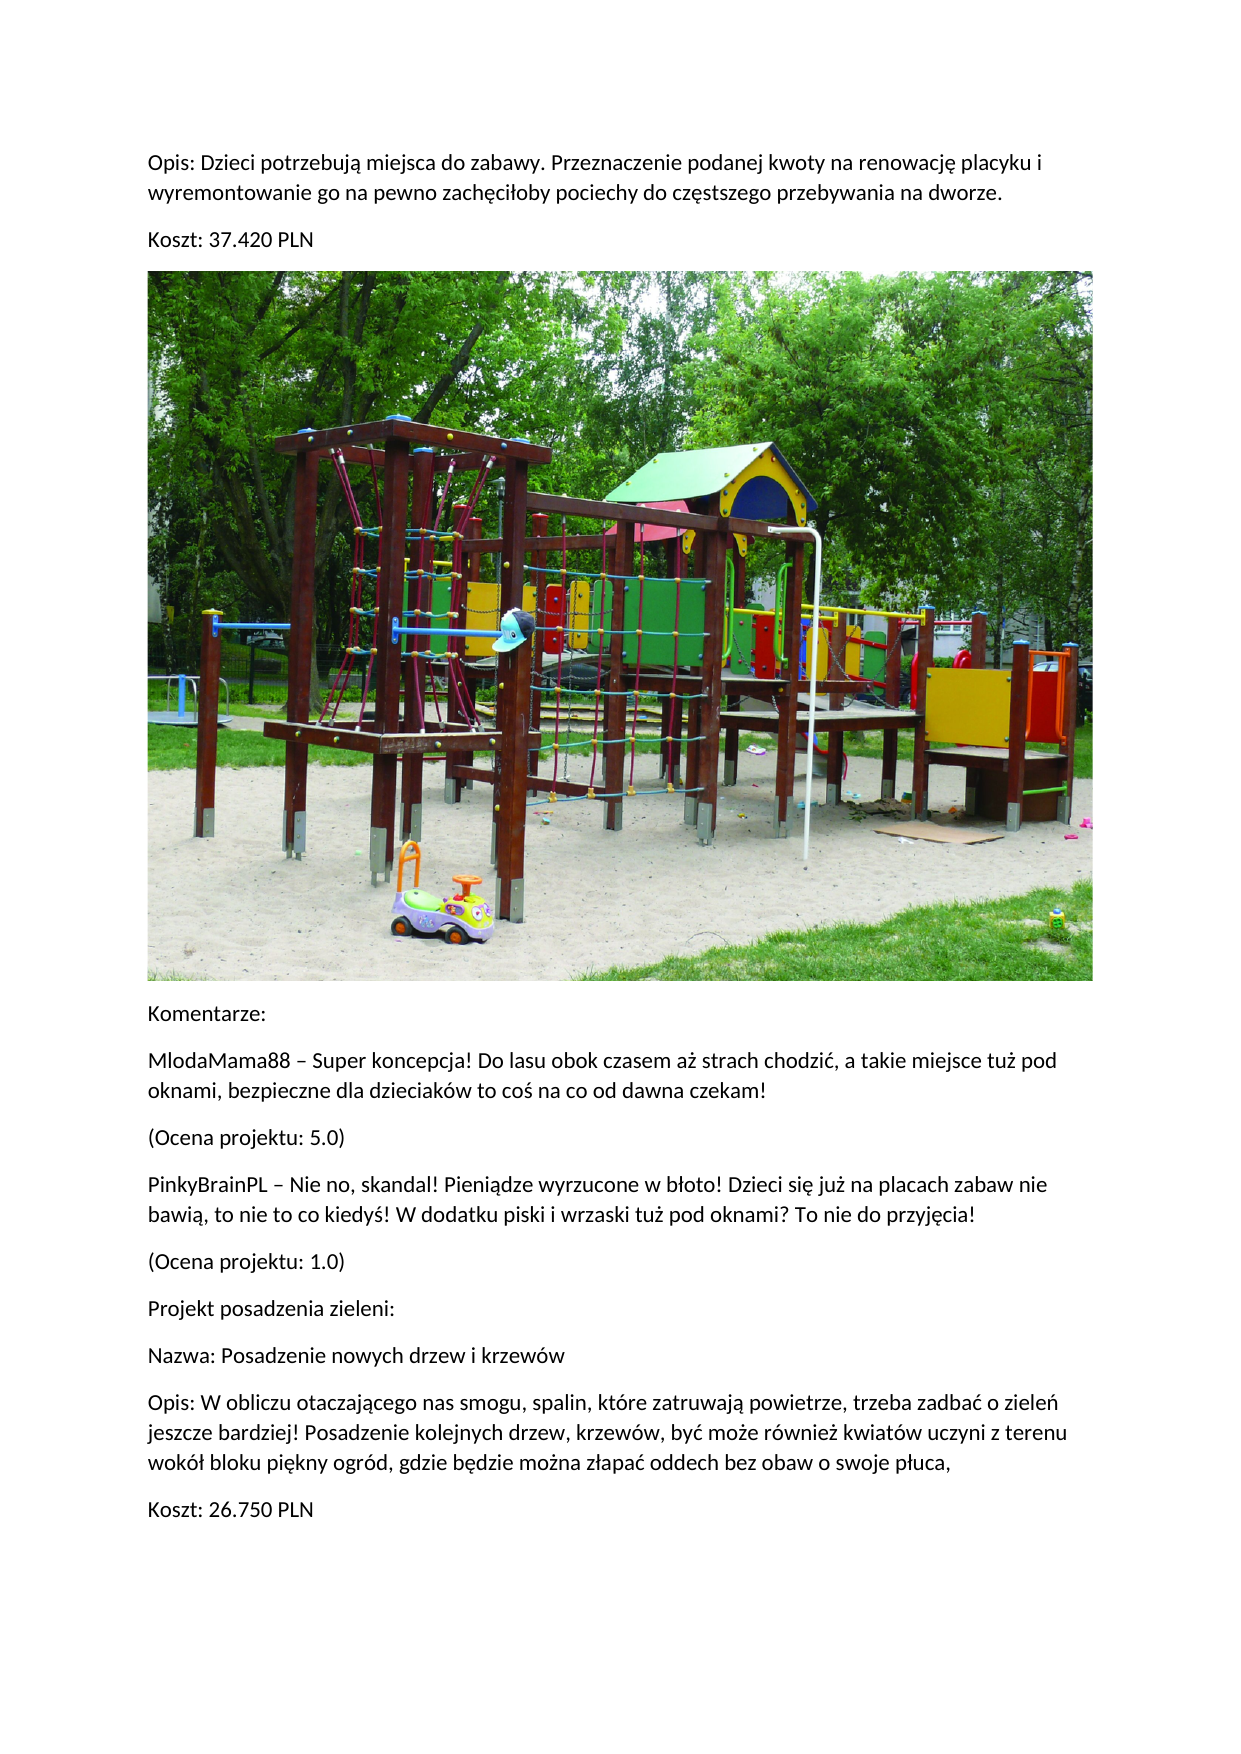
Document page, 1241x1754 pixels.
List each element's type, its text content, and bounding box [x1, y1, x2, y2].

picture [147, 271, 1093, 981]
text Projekt posadzenia zieleni: [148, 1294, 1093, 1322]
text (Ocena projektu: 5.0) [148, 1123, 1093, 1151]
text Koszt: 26.750 PLN [148, 1495, 1093, 1523]
text Komentarze: [148, 999, 1093, 1027]
text MlodaMama88 – Super koncepcja! Do lasu obok czasem aż strach chodzić, a takie miejsce tuż pod oknami, bezpieczne dla dzieciaków to coś na co od dawna czekam! [148, 1046, 1093, 1104]
text PinkyBrainPL – Nie no, skandal! Pieniądze wyrzucone w błoto! Dzieci się już na placach zabaw nie bawią, to nie to co kiedyś! W dodatku piski i wrzaski tuż pod oknami? To nie do przyjęcia! [148, 1170, 1093, 1228]
text Koszt: 37.420 PLN [148, 225, 1093, 253]
text Nazwa: Posadzenie nowych drzew i krzewów [148, 1341, 1093, 1369]
text (Ocena projektu: 1.0) [148, 1247, 1093, 1275]
text Opis: W obliczu otaczającego nas smogu, spalin, które zatruwają powietrze, trzeba zadbać o zieleń jeszcze bardziej! Posadzenie kolejnych drzew, krzewów, być może również kwiatów uczyni z terenu wokół bloku piękny ogród, gdzie będzie można złapać oddech bez obaw o swoje płuca, [148, 1388, 1093, 1476]
text Opis: Dzieci potrzebują miejsca do zabawy. Przeznaczenie podanej kwoty na renowację placyku i wyremontowanie go na pewno zachęciłoby pociechy do częstszego przebywania na dworze. [148, 148, 1093, 206]
